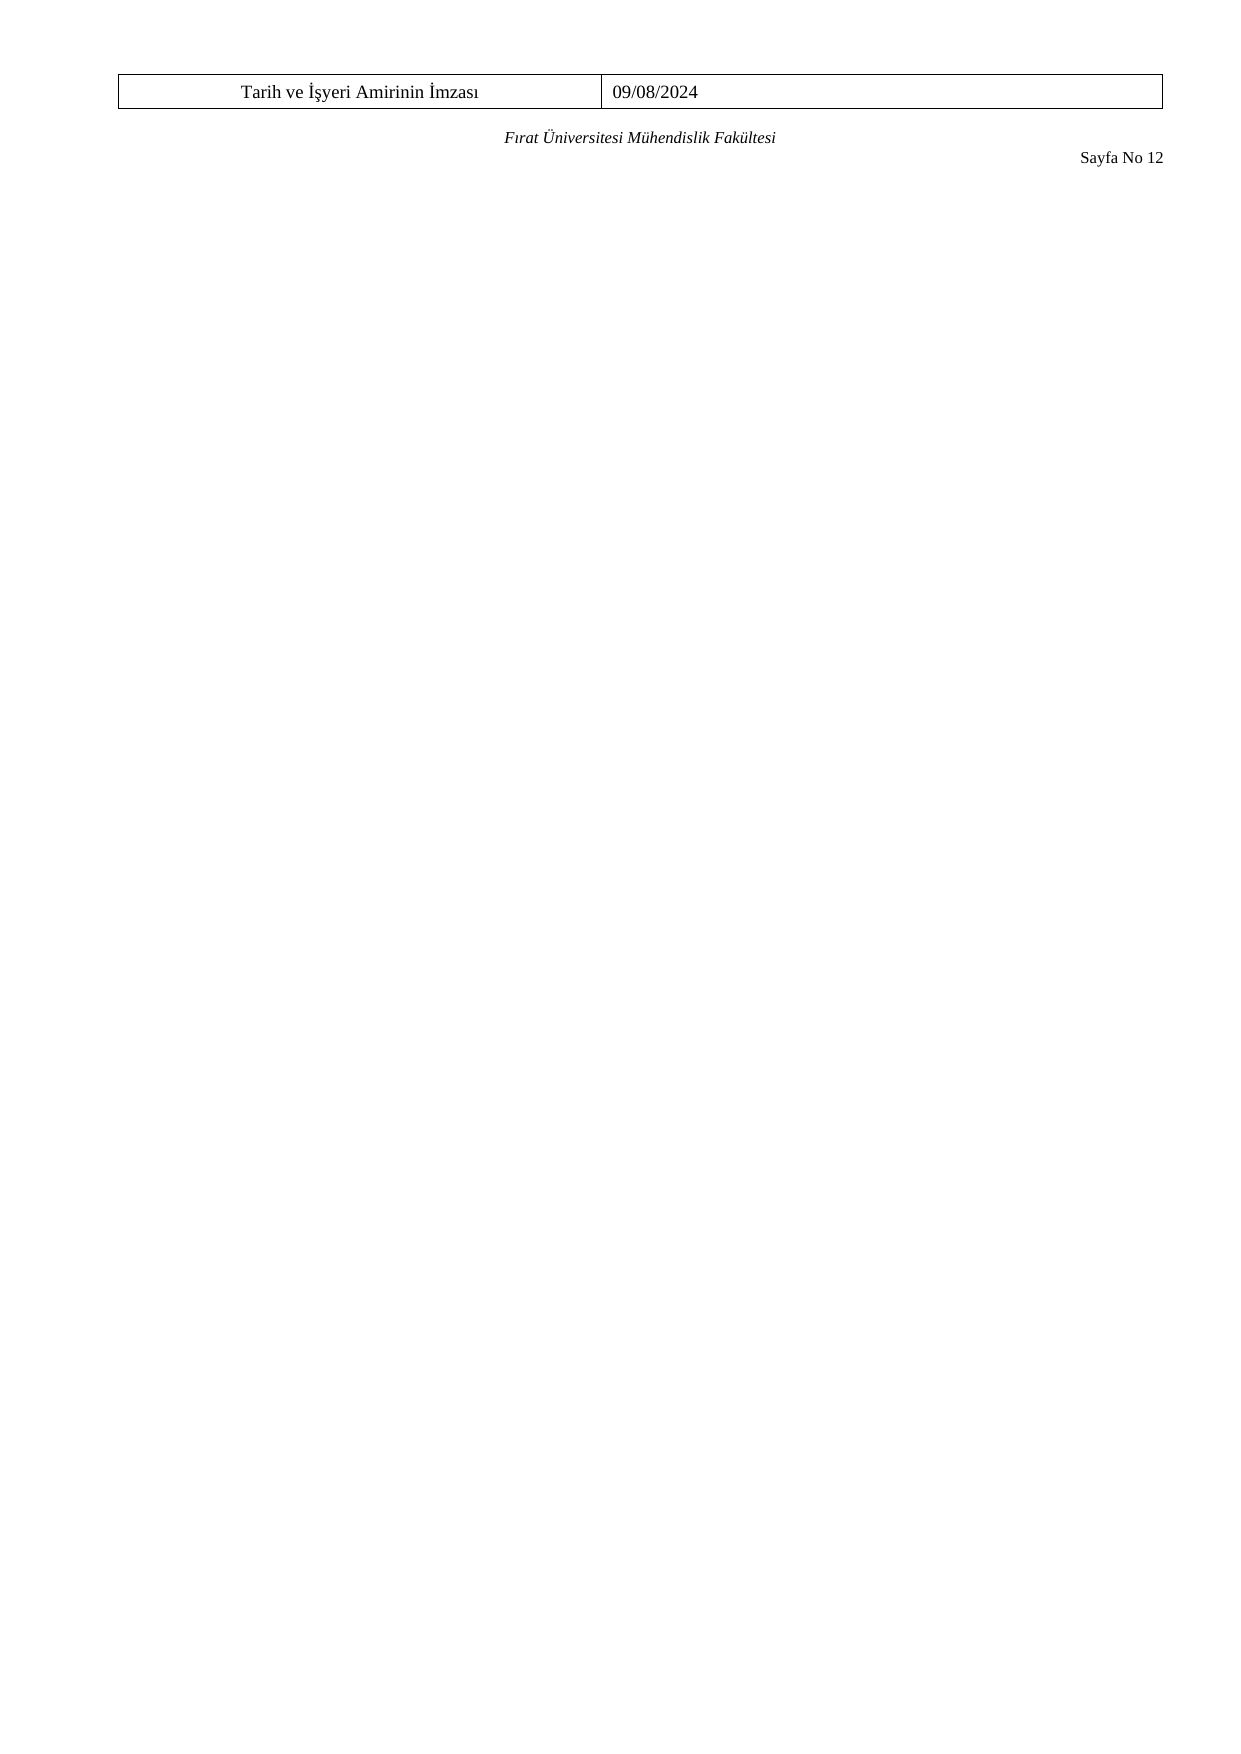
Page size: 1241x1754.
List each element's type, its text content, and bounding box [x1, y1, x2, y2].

table_cell 09/08/2024 [602, 75, 1162, 108]
table_cell Tarih ve İşyeri Amirinin İmzası [119, 75, 601, 108]
text Fırat Üniversitesi Mühendislik Fakültesi [118, 128, 1163, 147]
text Sayfa No 12 [118, 147, 1163, 167]
